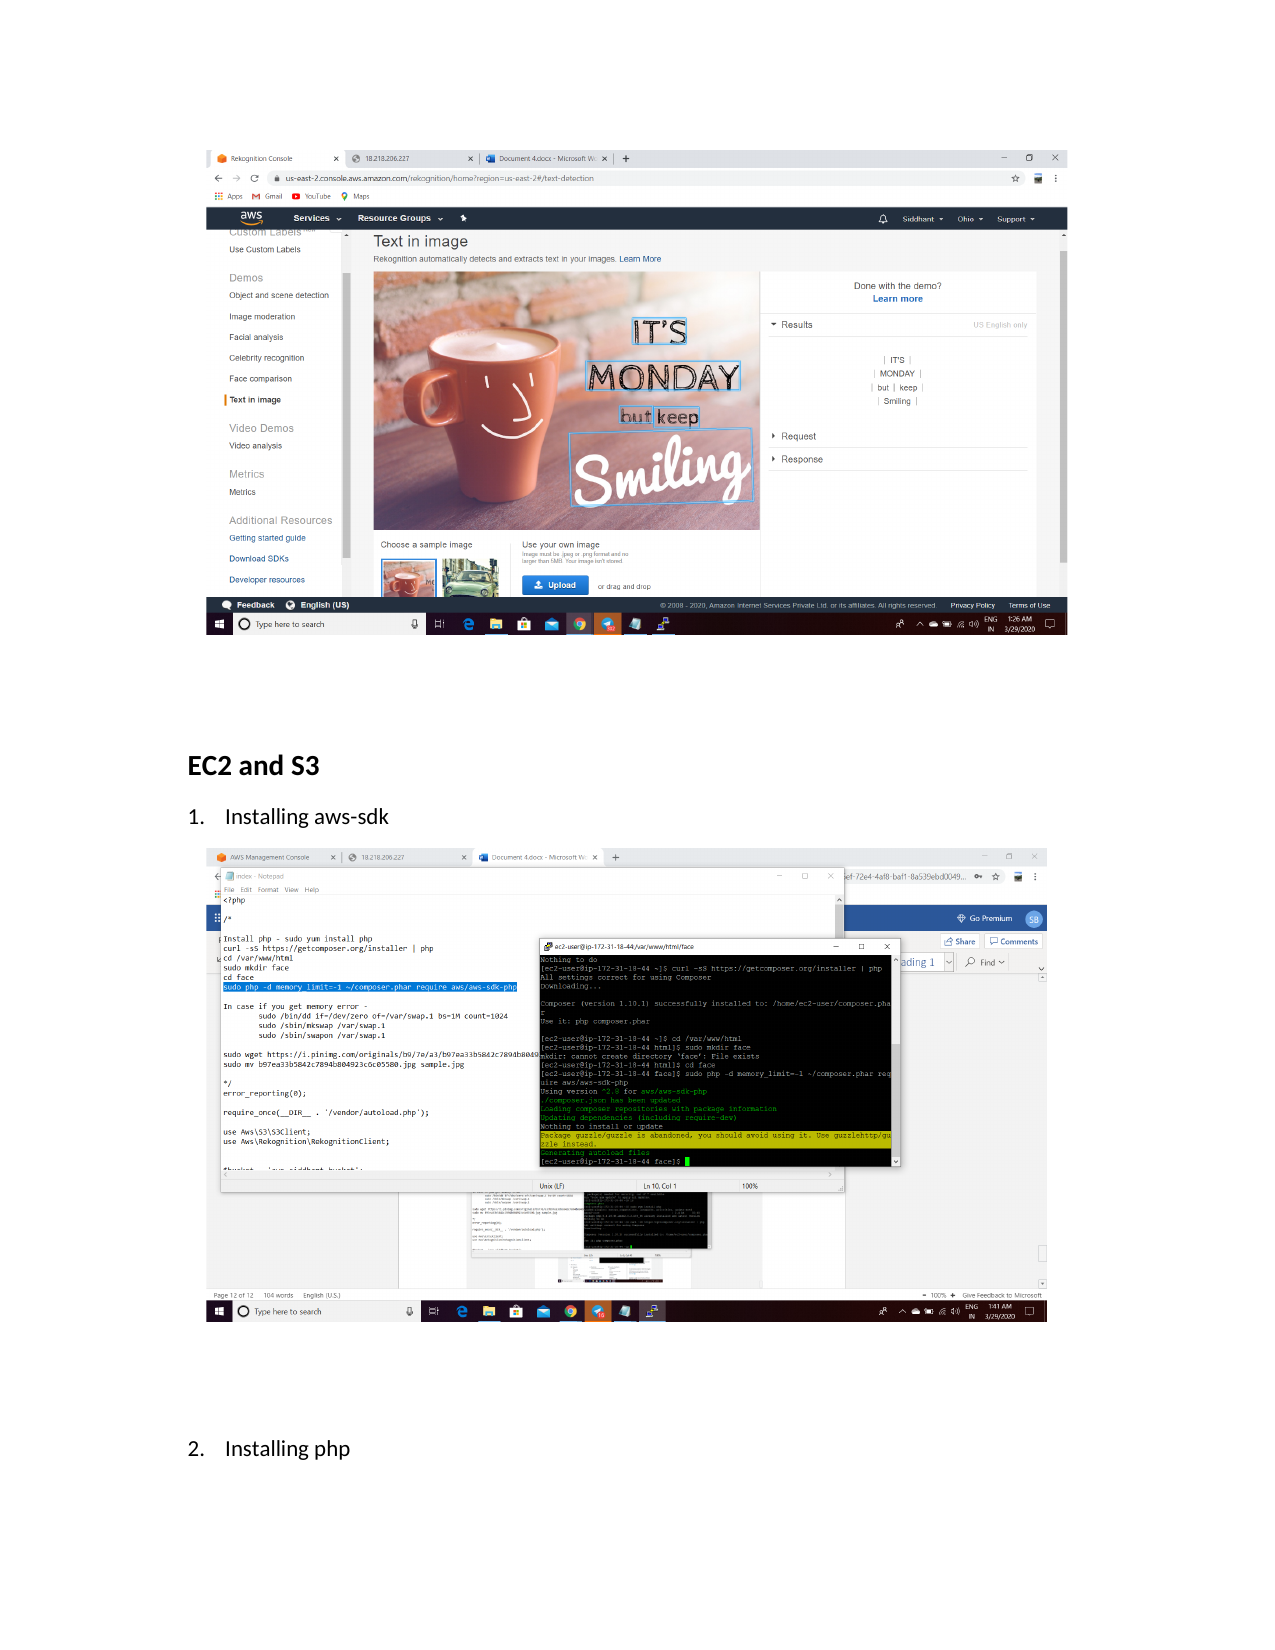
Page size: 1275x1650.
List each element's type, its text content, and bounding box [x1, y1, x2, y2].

list Installing aws-sdk [187, 802, 1125, 830]
text EC2 and S3 [187, 747, 1125, 782]
list Installing php [187, 1434, 1125, 1462]
